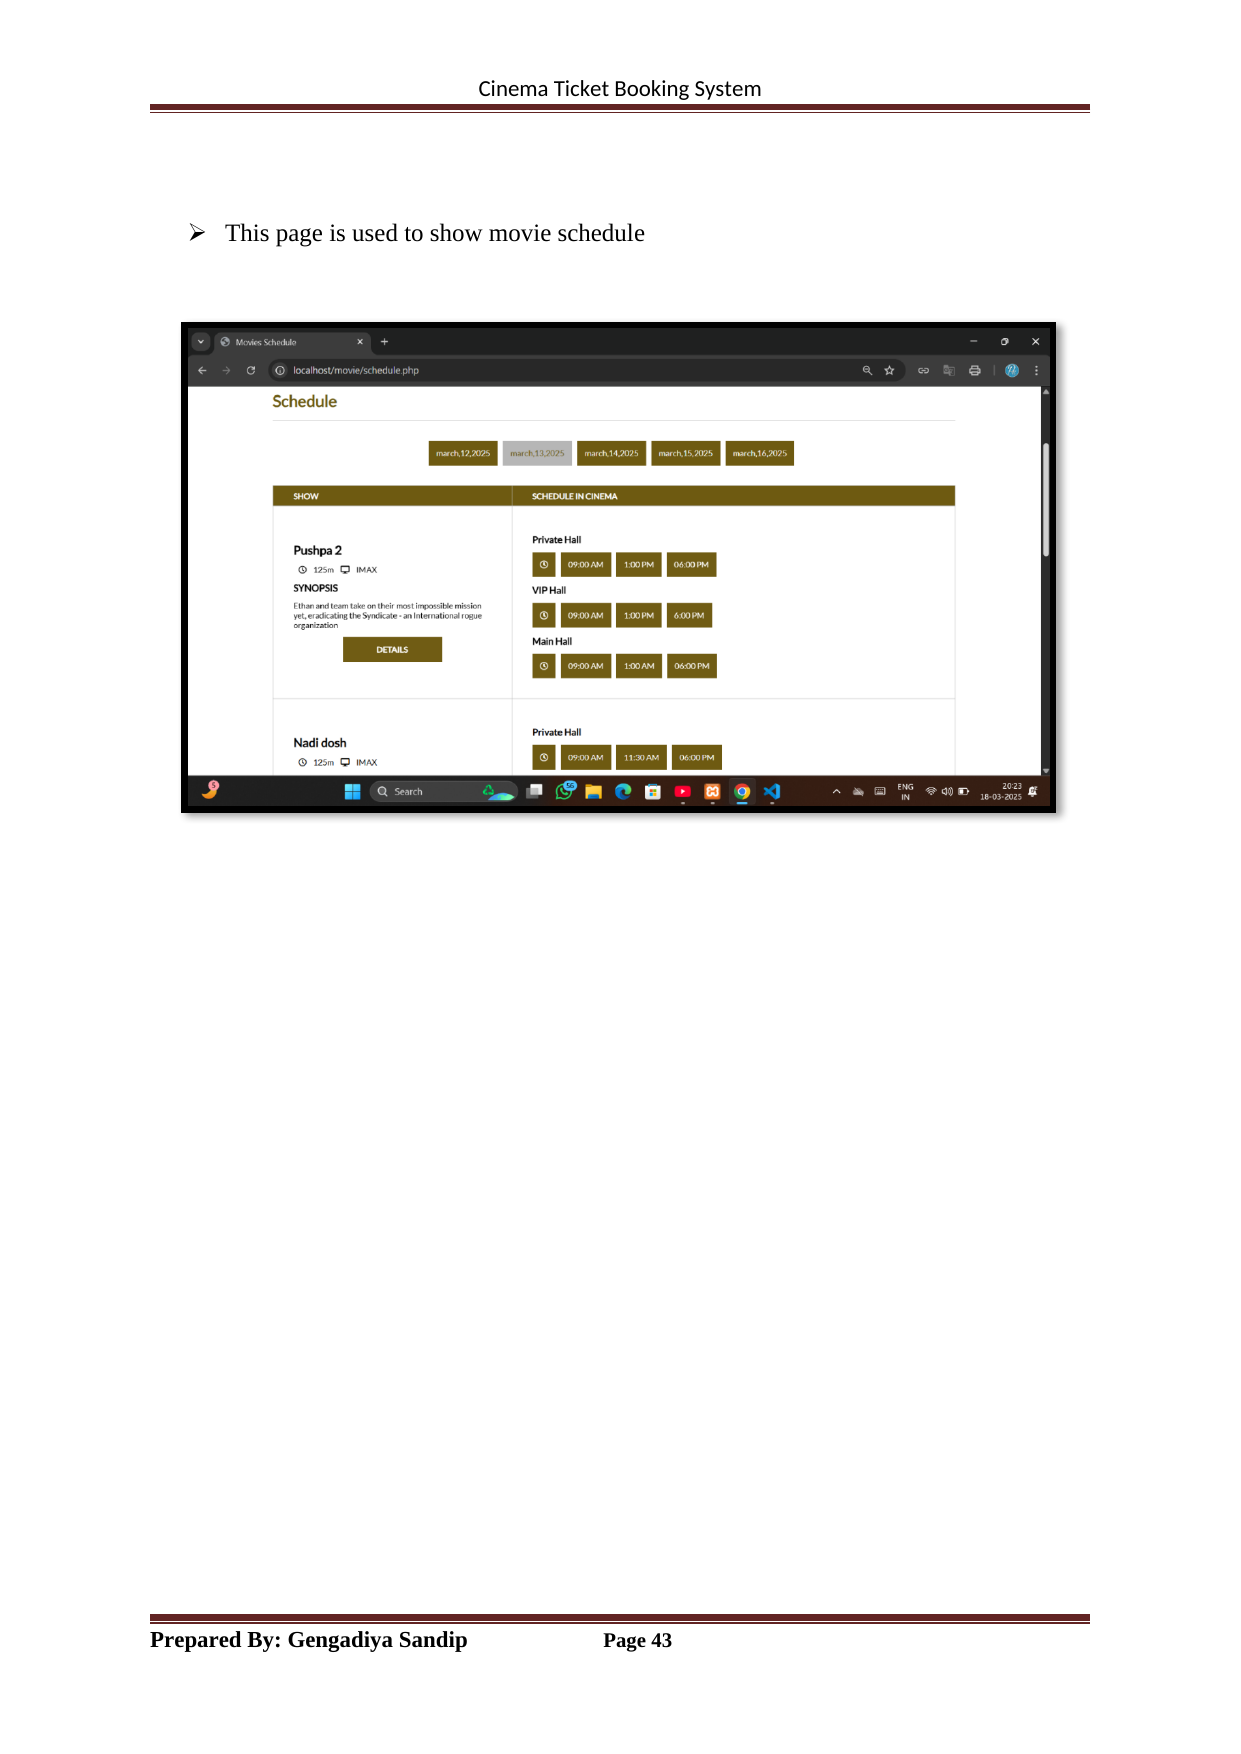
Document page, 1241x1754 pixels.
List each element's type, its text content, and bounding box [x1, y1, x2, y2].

picture [188, 328, 1050, 806]
list This page is used to show movie schedule [187, 218, 1090, 247]
